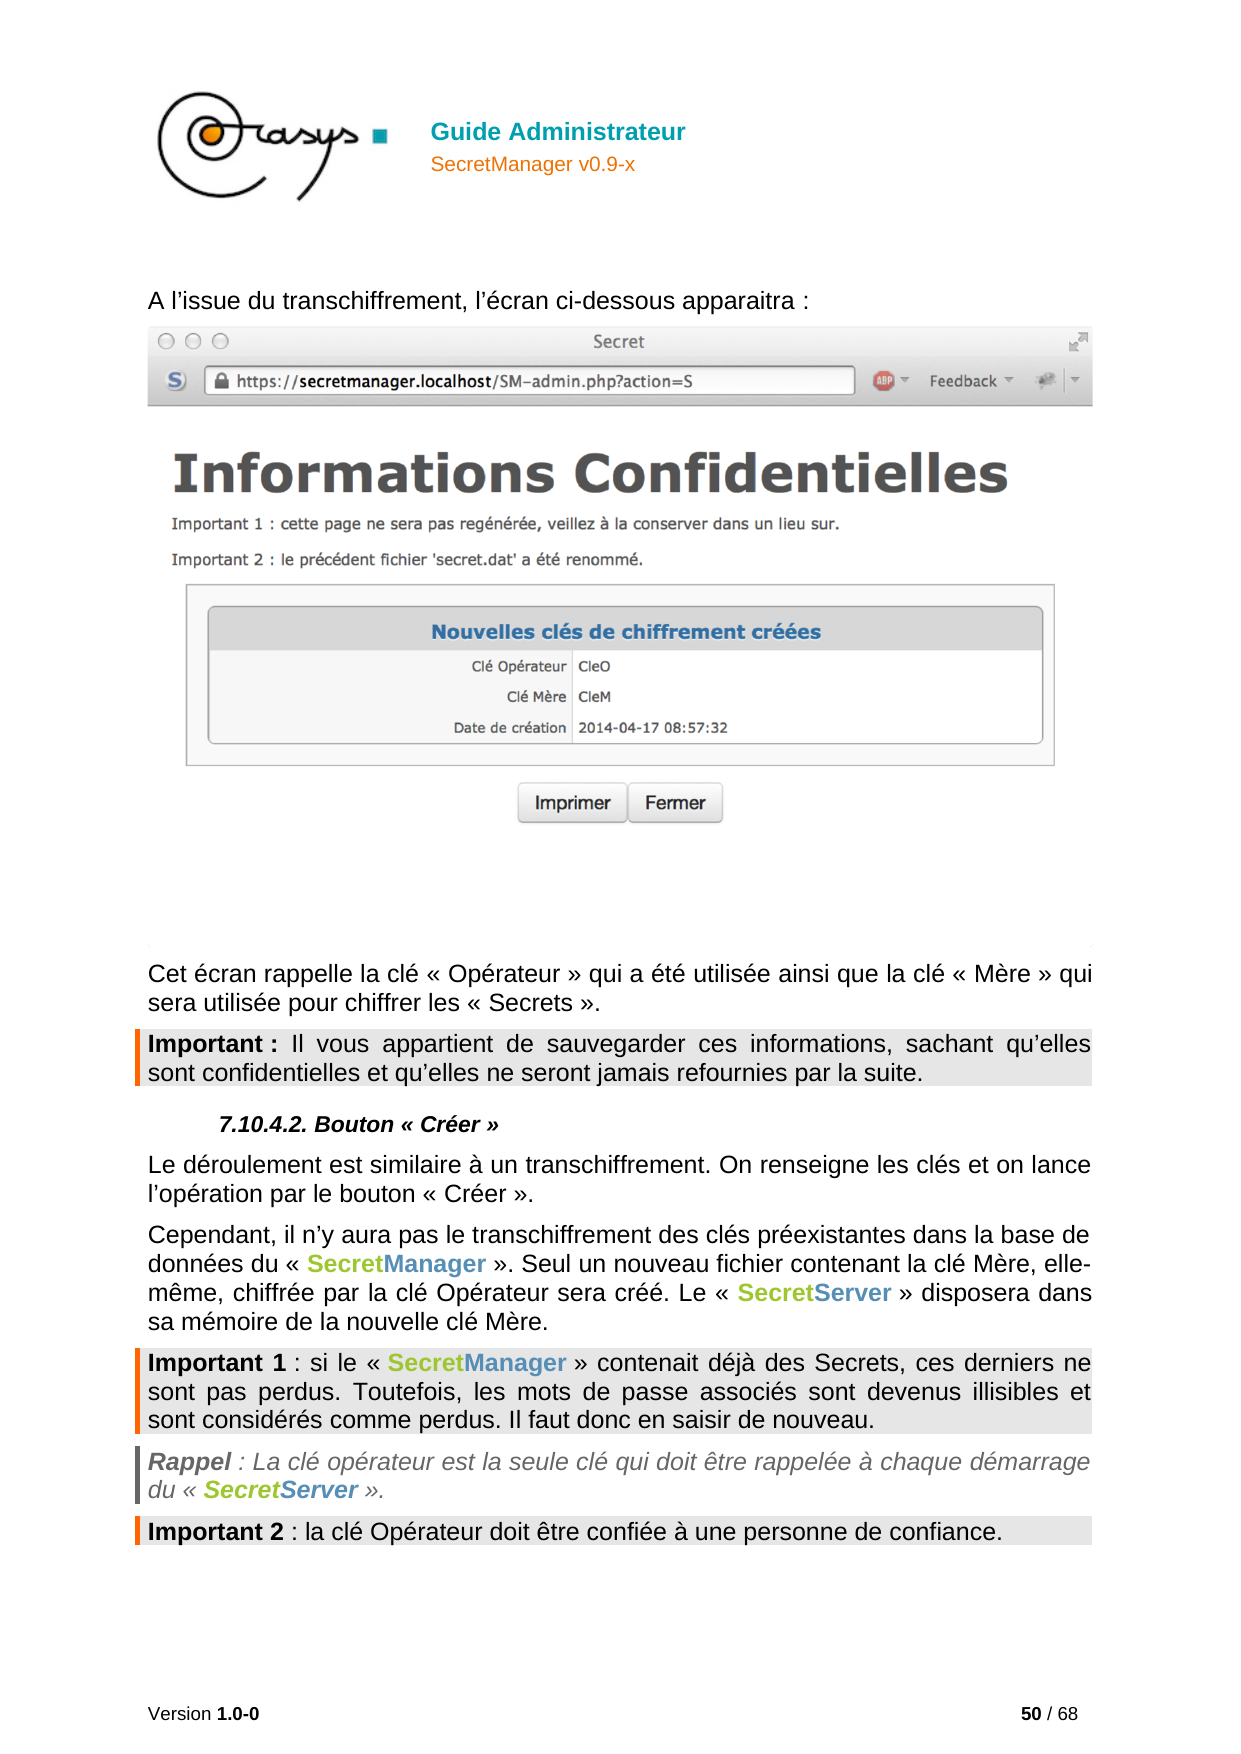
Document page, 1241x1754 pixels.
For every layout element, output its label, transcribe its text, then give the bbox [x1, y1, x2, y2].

text Important : Il vous appartient de sauvegarder ces informations, sachant qu’elles sont confidentielles et qu’elles ne seront jamais refournies par la suite. [140, 1029, 1092, 1086]
text A l’issue du transchiffrement, l’écran ci-dessous apparaitra : [148, 286, 1092, 314]
subtitle Bouton « Créer » [218, 1111, 1092, 1138]
picture [147, 80, 408, 220]
text Cependant, il n’y aura pas le transchiffrement des clés préexistantes dans la base de données du « SecretManager ». Seul un nouveau fichier contenant la clé Mère, elle-même, chiffrée par la clé Opérateur sera créé. Le « SecretServer » disposera dans sa mémoire de la nouvelle clé Mère. [148, 1220, 1092, 1335]
text Important 2 : la clé Opérateur doit être confiée à une personne de confiance. [140, 1516, 1092, 1545]
picture [147, 326, 1093, 947]
text Le déroulement est similaire à un transchiffrement. On renseigne les clés et on lance l’opération par le bouton « Créer ». [148, 1150, 1092, 1208]
text Rappel : La clé opérateur est la seule clé qui doit être rappelée à chaque démarrage du « SecretServer ». [140, 1446, 1092, 1504]
text Important 1 : si le « SecretManager » contenait déjà des Secrets, ces derniers ne sont pas perdus. Toutefois, les mots de passe associés sont devenus illisibles et sont considérés comme perdus. Il faut donc en saisir de nouveau. [140, 1348, 1092, 1434]
text Cet écran rappelle la clé « Opérateur » qui a été utilisée ainsi que la clé « Mère » qui sera utilisée pour chiffrer les « Secrets ». [148, 959, 1092, 1016]
